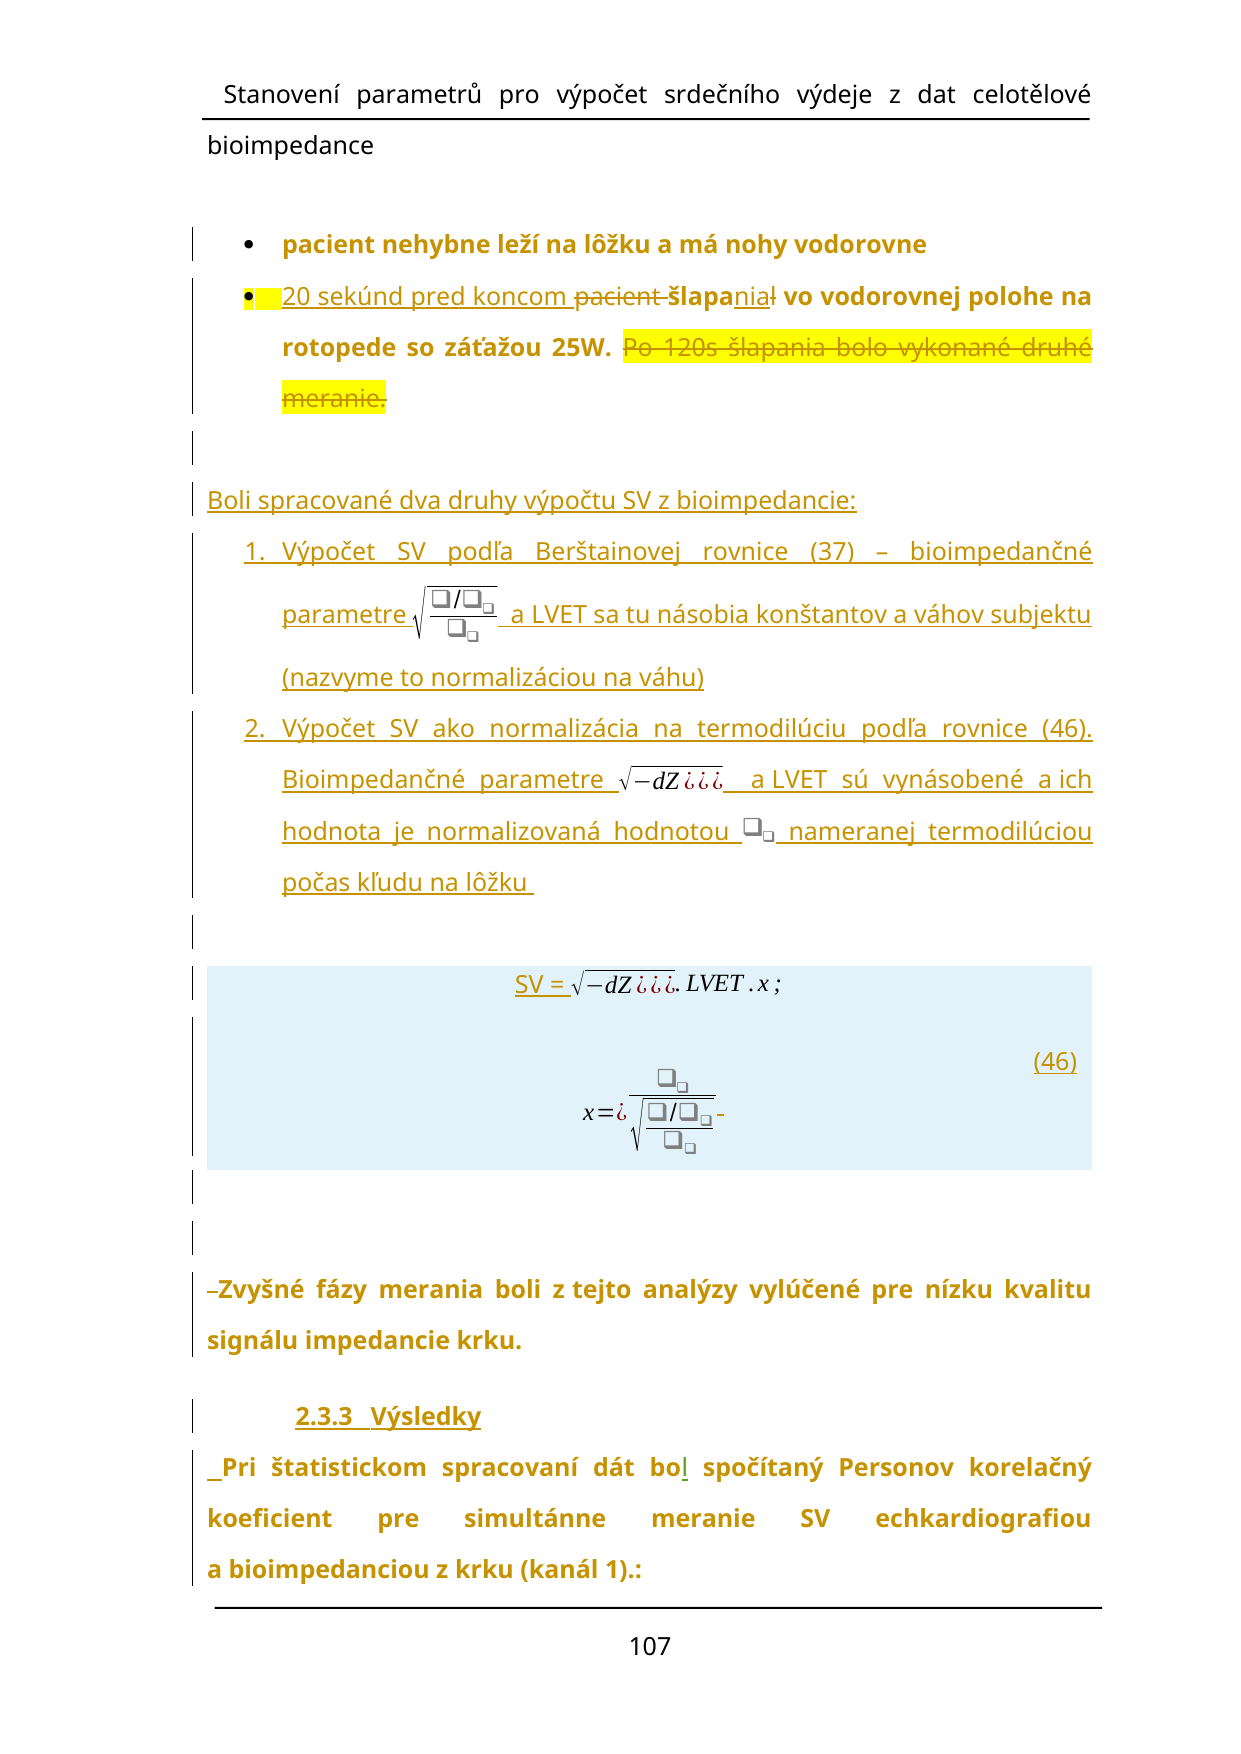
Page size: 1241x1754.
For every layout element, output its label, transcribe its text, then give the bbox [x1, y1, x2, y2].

text Zvyšné fázy merania boli z tejto analýzy vylúčené pre nízku kvalitu signálu impedancie krku. [207, 1272, 1092, 1357]
list šlapa vo vodorovnej polohe na rotopede so záťažou 25W. [244, 278, 1092, 414]
text Pri štatistickom spracovaní dát bo spočítaný Personov korelačný koeficient pre simultánne meranie SV echkardiografiou a bioimpedanciou z krku (kanál 1).: [207, 1450, 1092, 1586]
list pacient nehybne leží na lôžku a má nohy vodorovne [244, 227, 1092, 261]
